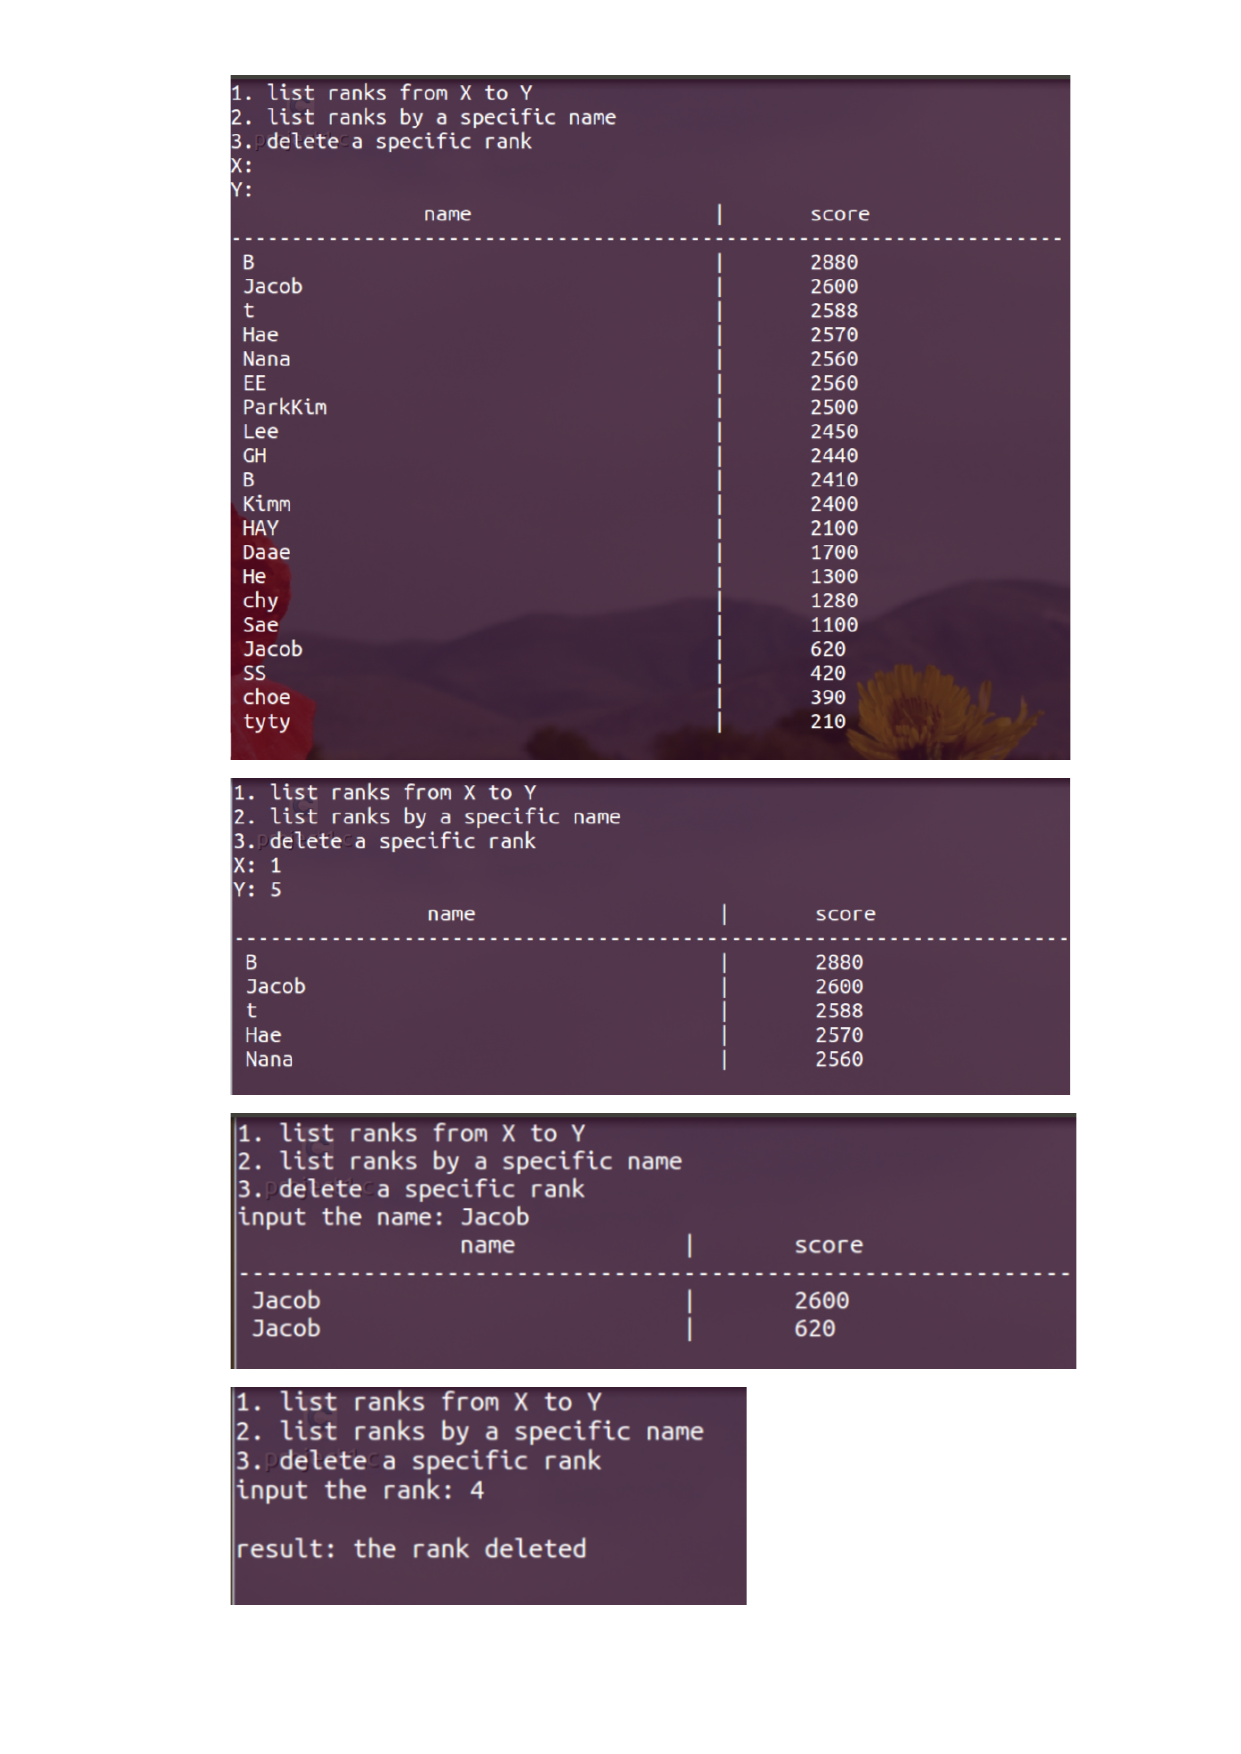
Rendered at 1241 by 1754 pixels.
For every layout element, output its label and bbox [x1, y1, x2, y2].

picture [230, 1113, 1077, 1369]
picture [230, 778, 1071, 1095]
picture [230, 1387, 747, 1605]
picture [230, 75, 1071, 760]
